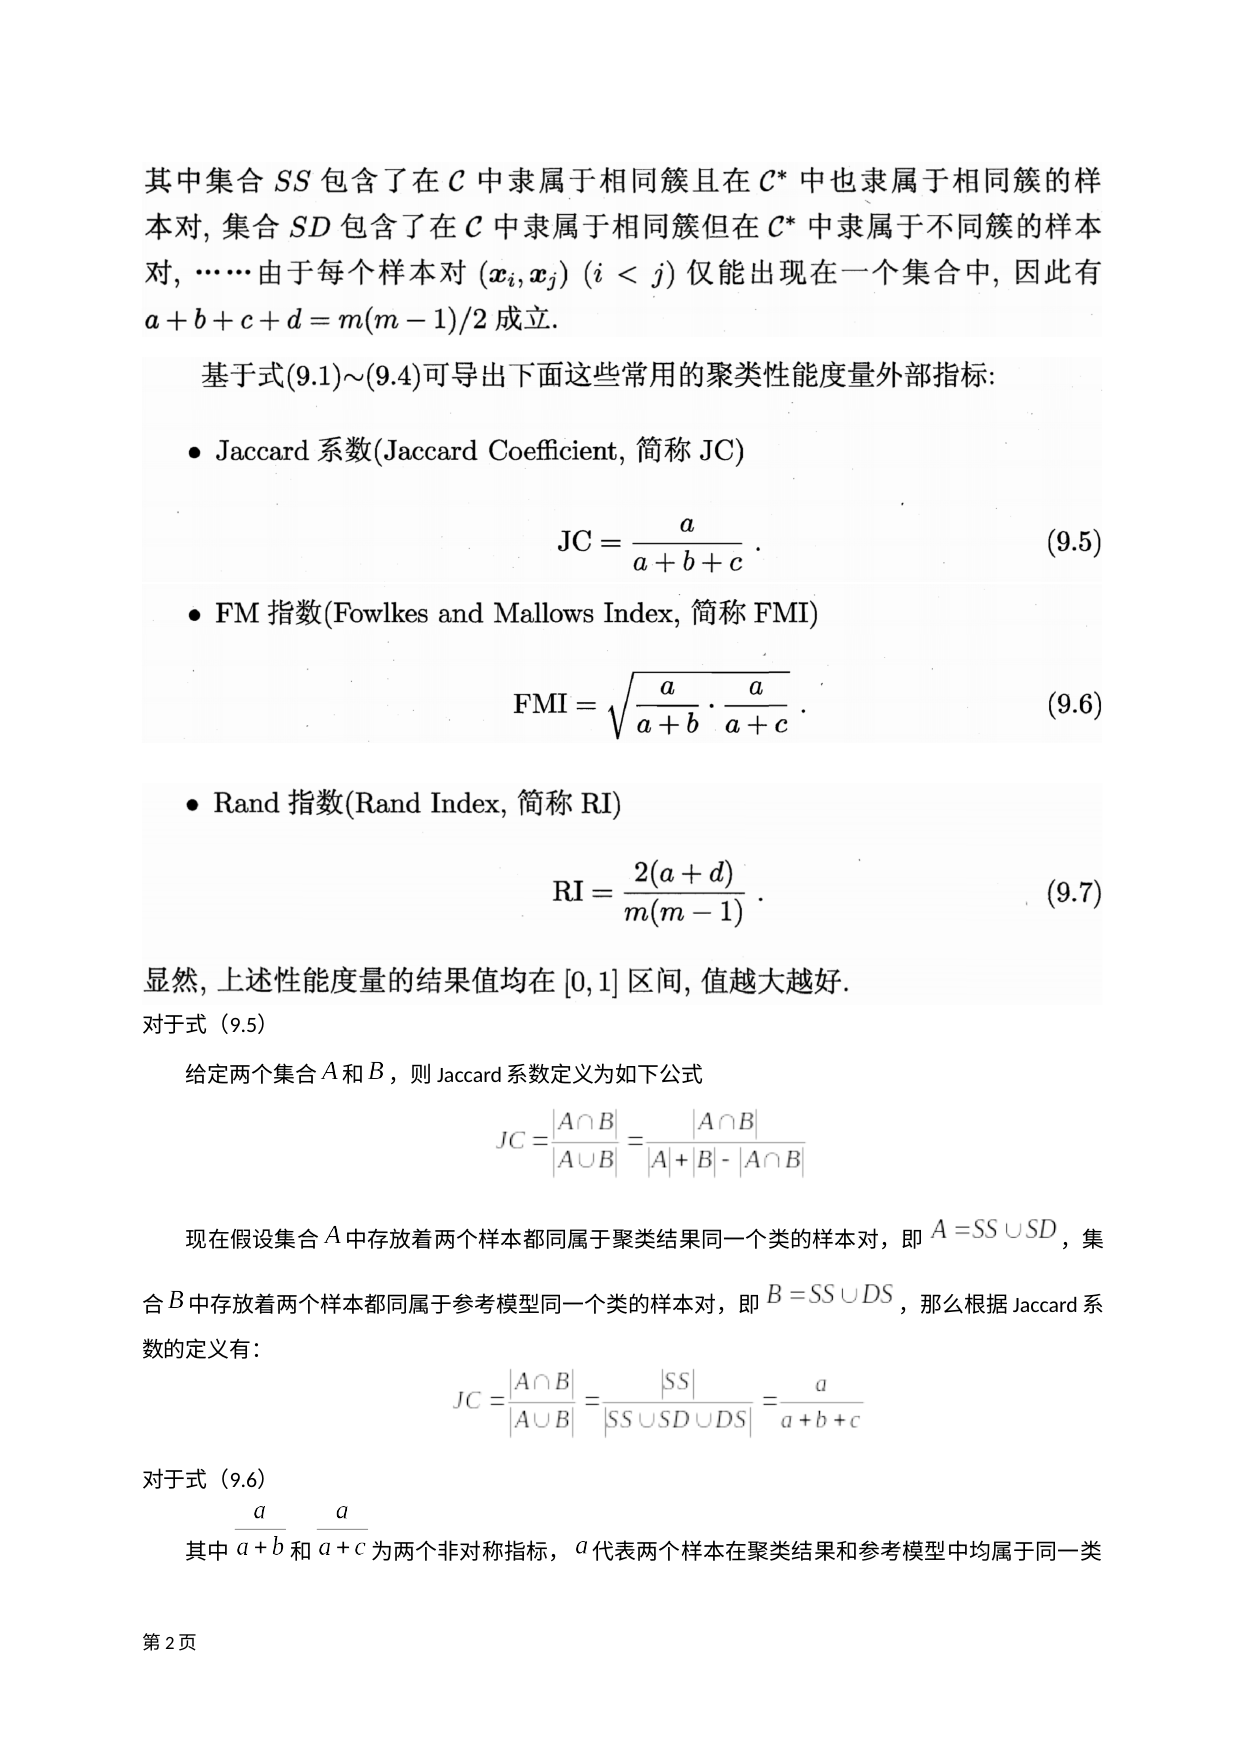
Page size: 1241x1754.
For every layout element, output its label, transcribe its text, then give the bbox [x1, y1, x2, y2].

text 对于式（9.5） [142, 1007, 1104, 1039]
picture [141, 783, 1103, 1005]
picture [141, 162, 1103, 337]
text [142, 1494, 1104, 1592]
picture [141, 357, 1103, 582]
text 对于式（9.6） [142, 1462, 1104, 1494]
picture [141, 584, 1103, 743]
text 现在假设集合中存放着两个样本都同属于聚类结果同一个类的样本对，即，集合中存放着两个样本都同属于参考模型同一个类的样本对，即，那么根据Jaccard系数的定义有： [142, 1202, 1104, 1364]
text 给定两个集合和，则Jaccard系数定义为如下公式 [142, 1039, 1104, 1104]
